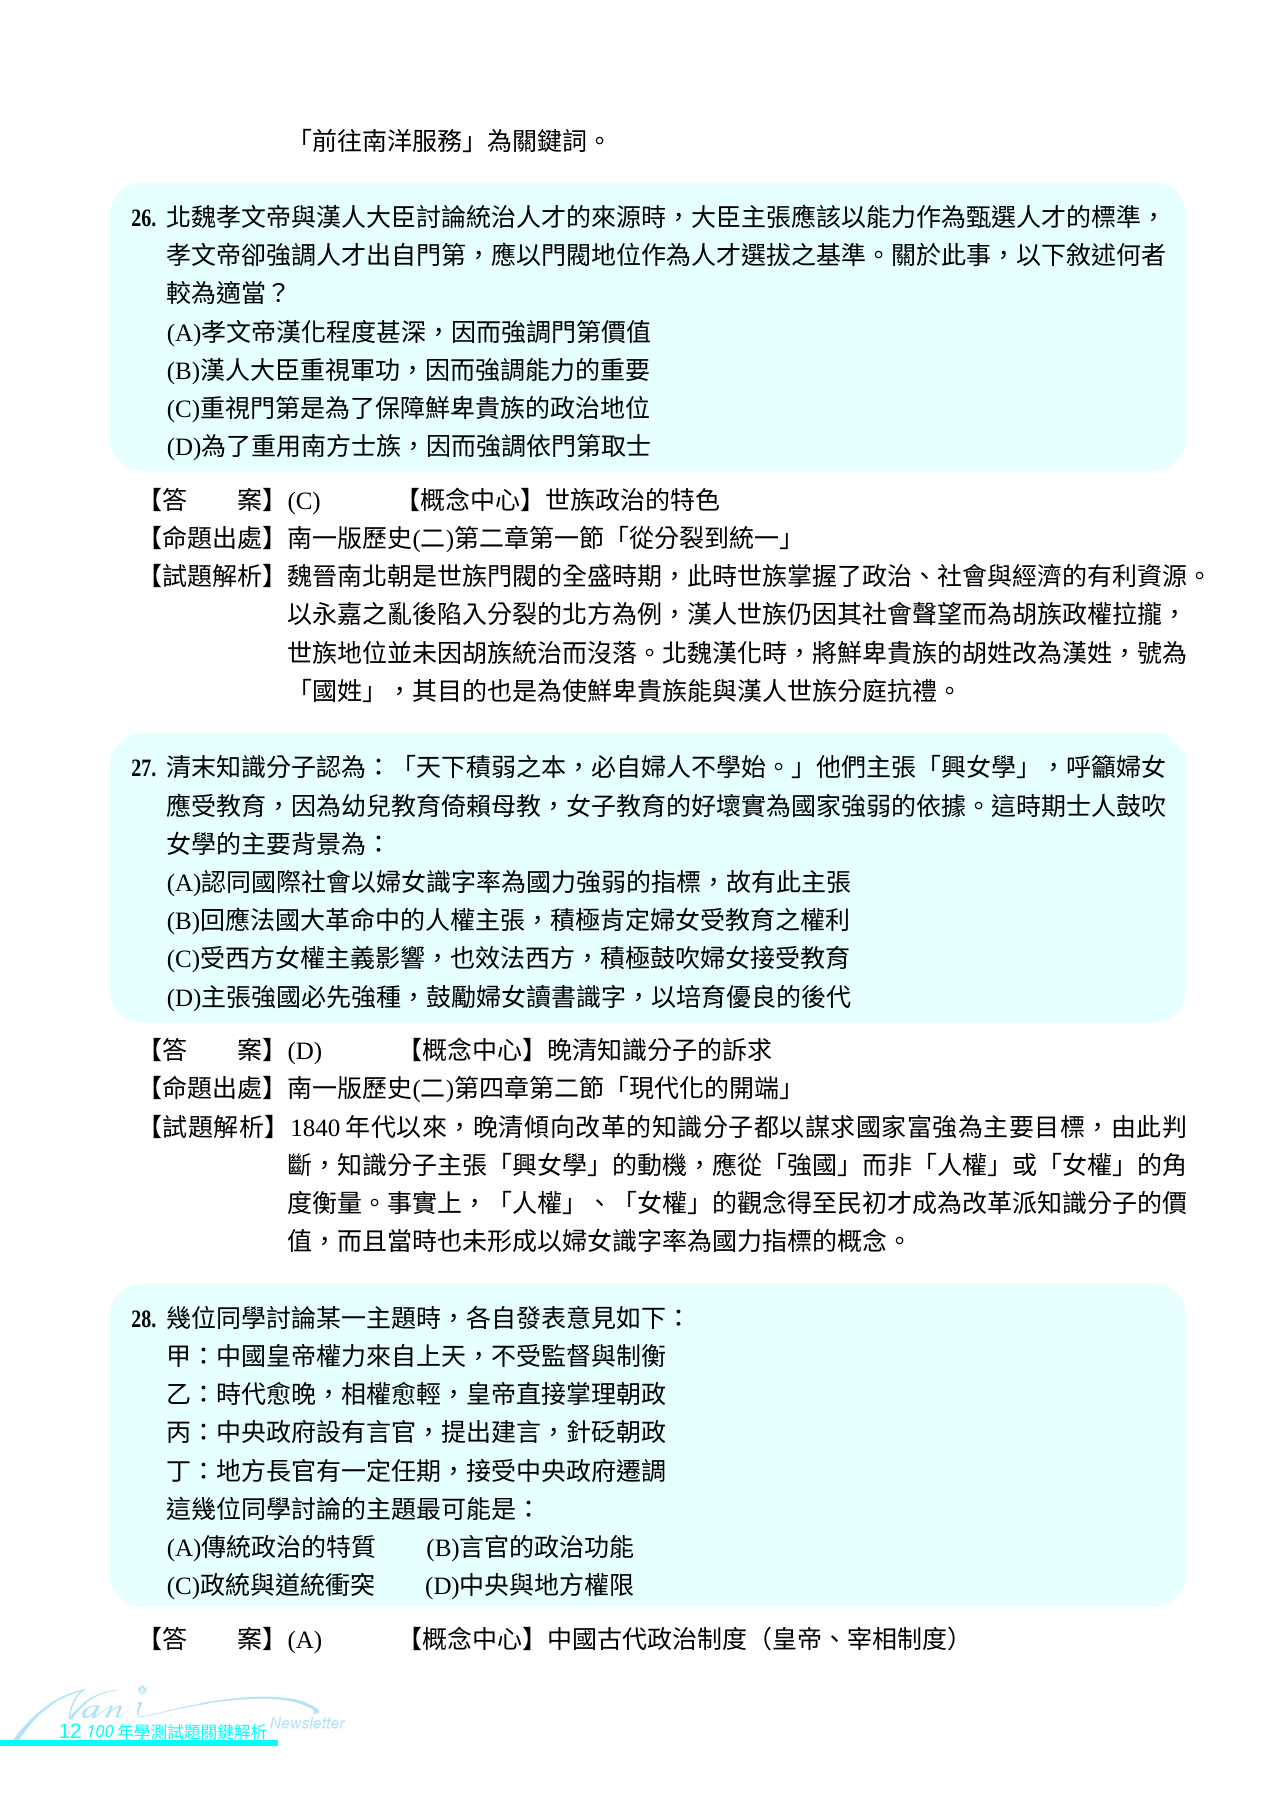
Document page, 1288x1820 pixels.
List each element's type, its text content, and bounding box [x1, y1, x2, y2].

text 這幾位同學討論的主題最可能是： [167, 1488, 1168, 1527]
text 26. 北魏孝文帝與漢人大臣討論統治人才的來源時，大臣主張應該以能力作為甄選人才的標準，孝文帝卻強調人才出自門第，應以門閥地位作為人才選拔之基準。關於此事，以下敘述何者較為適當？ [131, 196, 1168, 311]
text (C)受西方女權主義影響，也效法西方，積極鼓吹婦女接受教育 [167, 938, 1168, 976]
text 丙：中央政府設有言官，提出建言，針砭朝政 [167, 1412, 1168, 1450]
text 【答 案】(D) 【概念中心】晚清知識分子的訴求 【命題出處】南一版歷史(二)第四章第二節「現代化的開端」 [137, 1030, 1187, 1106]
text (A)孝文帝漢化程度甚深，因而強調門第價值 [167, 311, 1168, 349]
text (B)漢人大臣重視軍功，因而強調能力的重要 [167, 349, 1168, 388]
text 甲：中國皇帝權力來自上天，不受監督與制衡 [167, 1336, 1168, 1374]
text (A)認同國際社會以婦女識字率為國力強弱的指標，故有此主張 [167, 862, 1168, 900]
picture [12, 1685, 346, 1741]
text (D)為了重用南方士族，因而強調依門第取士 [167, 426, 1168, 464]
text 27. 清末知識分子認為：「天下積弱之本，必自婦人不學始。」他們主張「興女學」，呼籲婦女應受教育，因為幼兒教育倚賴母教，女子教育的好壞實為國家強弱的依據。這時期士人鼓吹女學的主要背景為： [131, 747, 1168, 862]
text 【試題解析】1840年代以來，晚清傾向改革的知識分子都以謀求國家富強為主要目標，由此判斷，知識分子主張「興女學」的動機，應從「強國」而非「人權」或「女權」的角度衡量。事實上，「人權」、「女權」的觀念得至民初才成為改革派知識分子的價值，而且當時也未形成以婦女識字率為國力指標的概念。 [137, 1106, 1187, 1259]
text (A)傳統政治的特質 (B)言官的政治功能 [167, 1527, 1168, 1565]
text (B)回應法國大革命中的人權主張，積極肯定婦女受教育之權利 [167, 900, 1168, 938]
text 丁：地方長官有一定任期，接受中央政府遷調 [167, 1450, 1168, 1488]
text (D)主張強國必先強種，鼓勵婦女讀書識字，以培育優良的後代 [167, 976, 1168, 1014]
text 【答 案】(C) 【概念中心】世族政治的特色 【命題出處】南一版歷史(二)第二章第一節「從分裂到統一」 [137, 479, 1187, 556]
text 【試題解析】1941年，總督府推動「皇民奉公運動」，每個人都根據其年齡、性別、職業、身分等特質而被編入各種奉公團或奉公班，亦即總督府利用奉公運動充分運用殖民地的人力資源，目的是動員殖民地的人民為戰爭服務。題幹中的「特設勞務奉公團」、「前往南洋服務」為關鍵詞。 [137, 120, 1187, 158]
text 【答 案】(A) 【概念中心】中國古代政治制度（皇帝、宰相制度） 【命題出處】南一版歷史(二)第一章第三節「帝國體制與天下秩序」 [137, 1618, 1187, 1657]
text 【試題解析】魏晉南北朝是世族門閥的全盛時期，此時世族掌握了政治、社會與經濟的有利資源。以永嘉之亂後陷入分裂的北方為例，漢人世族仍因其社會聲望而為胡族政權拉攏，世族地位並未因胡族統治而沒落。北魏漢化時，將鮮卑貴族的胡姓改為漢姓，號為「國姓」，其目的也是為使鮮卑貴族能與漢人世族分庭抗禮。 [137, 556, 1187, 709]
text (C)政統與道統衝突 (D)中央與地方權限 [167, 1565, 1168, 1603]
text (C)重視門第是為了保障鮮卑貴族的政治地位 [167, 388, 1168, 426]
text 乙：時代愈晚，相權愈輕，皇帝直接掌理朝政 [167, 1374, 1168, 1412]
text 28. 幾位同學討論某一主題時，各自發表意見如下： [131, 1297, 1168, 1336]
